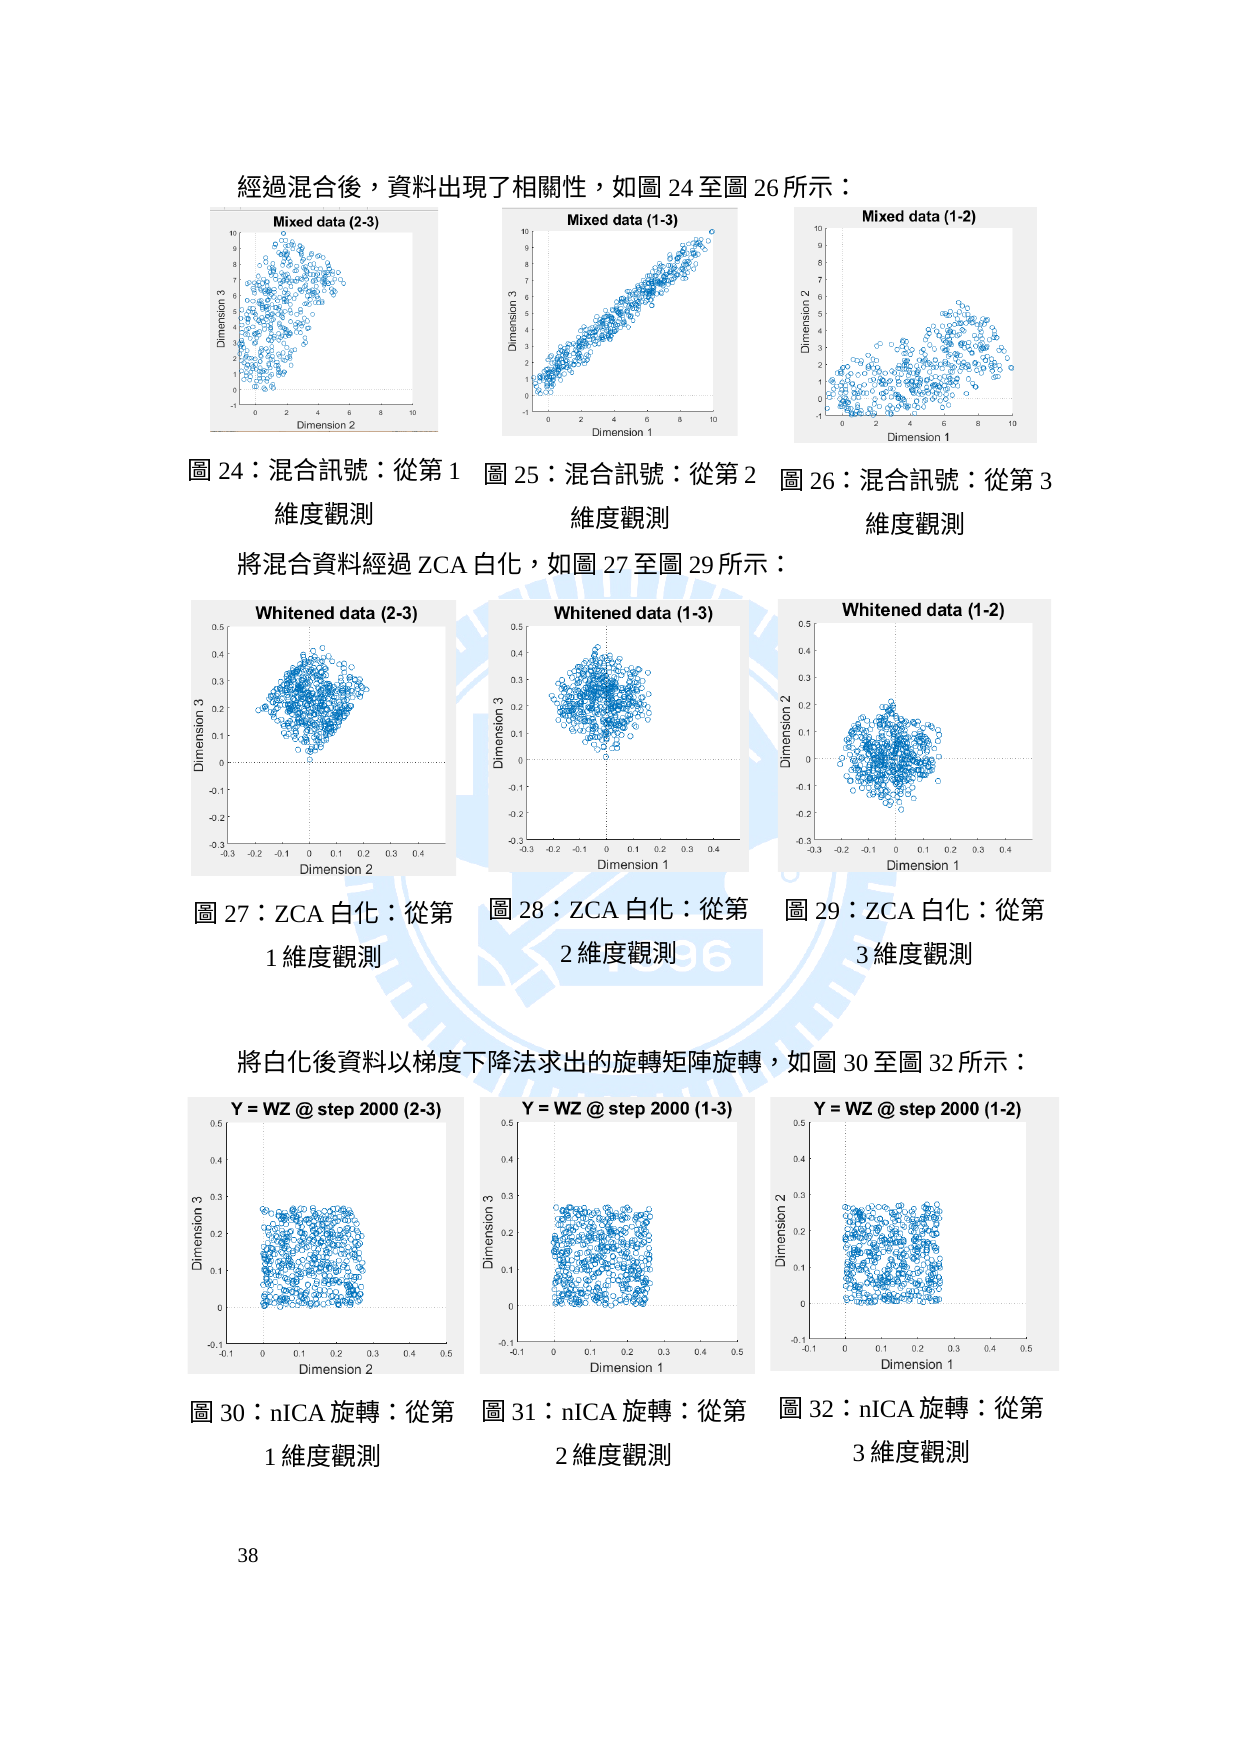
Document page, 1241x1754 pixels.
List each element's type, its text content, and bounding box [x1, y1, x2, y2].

table_header 圖 27：ZCA白化：從第1維度觀測 [176, 599, 471, 978]
picture [479, 1097, 755, 1374]
table_header 圖 26：混合訊號：從第3維度觀測 [768, 207, 1063, 545]
picture [502, 207, 738, 436]
picture [794, 207, 1037, 443]
table_header 圖 24：混合訊號：從第1維度觀測 [176, 207, 472, 545]
table_header 圖 30：nICA旋轉：從第1維度觀測 [176, 1097, 468, 1476]
table_header 圖 28：ZCA白化：從第2維度觀測 [471, 599, 766, 978]
picture [191, 599, 457, 876]
table_header 圖 32：nICA旋轉：從第3維度觀測 [759, 1097, 1063, 1476]
picture [210, 207, 439, 432]
picture [770, 1097, 1060, 1371]
text 將白化後資料以梯度下降法求出的旋轉矩陣旋轉，如圖 30至圖 32所示： [187, 1043, 1053, 1079]
text 經過混合後，資料出現了相關性，如圖 24至圖 26所示： [187, 163, 1053, 207]
picture [187, 1097, 464, 1374]
table_header 圖 31：nICA旋轉：從第2維度觀測 [469, 1097, 759, 1476]
text 將混合資料經過ZCA白化，如圖 27至圖 29所示： [187, 545, 1053, 581]
picture [777, 599, 1052, 872]
table_header 圖 25：混合訊號：從第2維度觀測 [472, 207, 768, 545]
table_header 圖 29：ZCA白化：從第3維度觀測 [766, 599, 1063, 978]
picture [488, 599, 749, 872]
